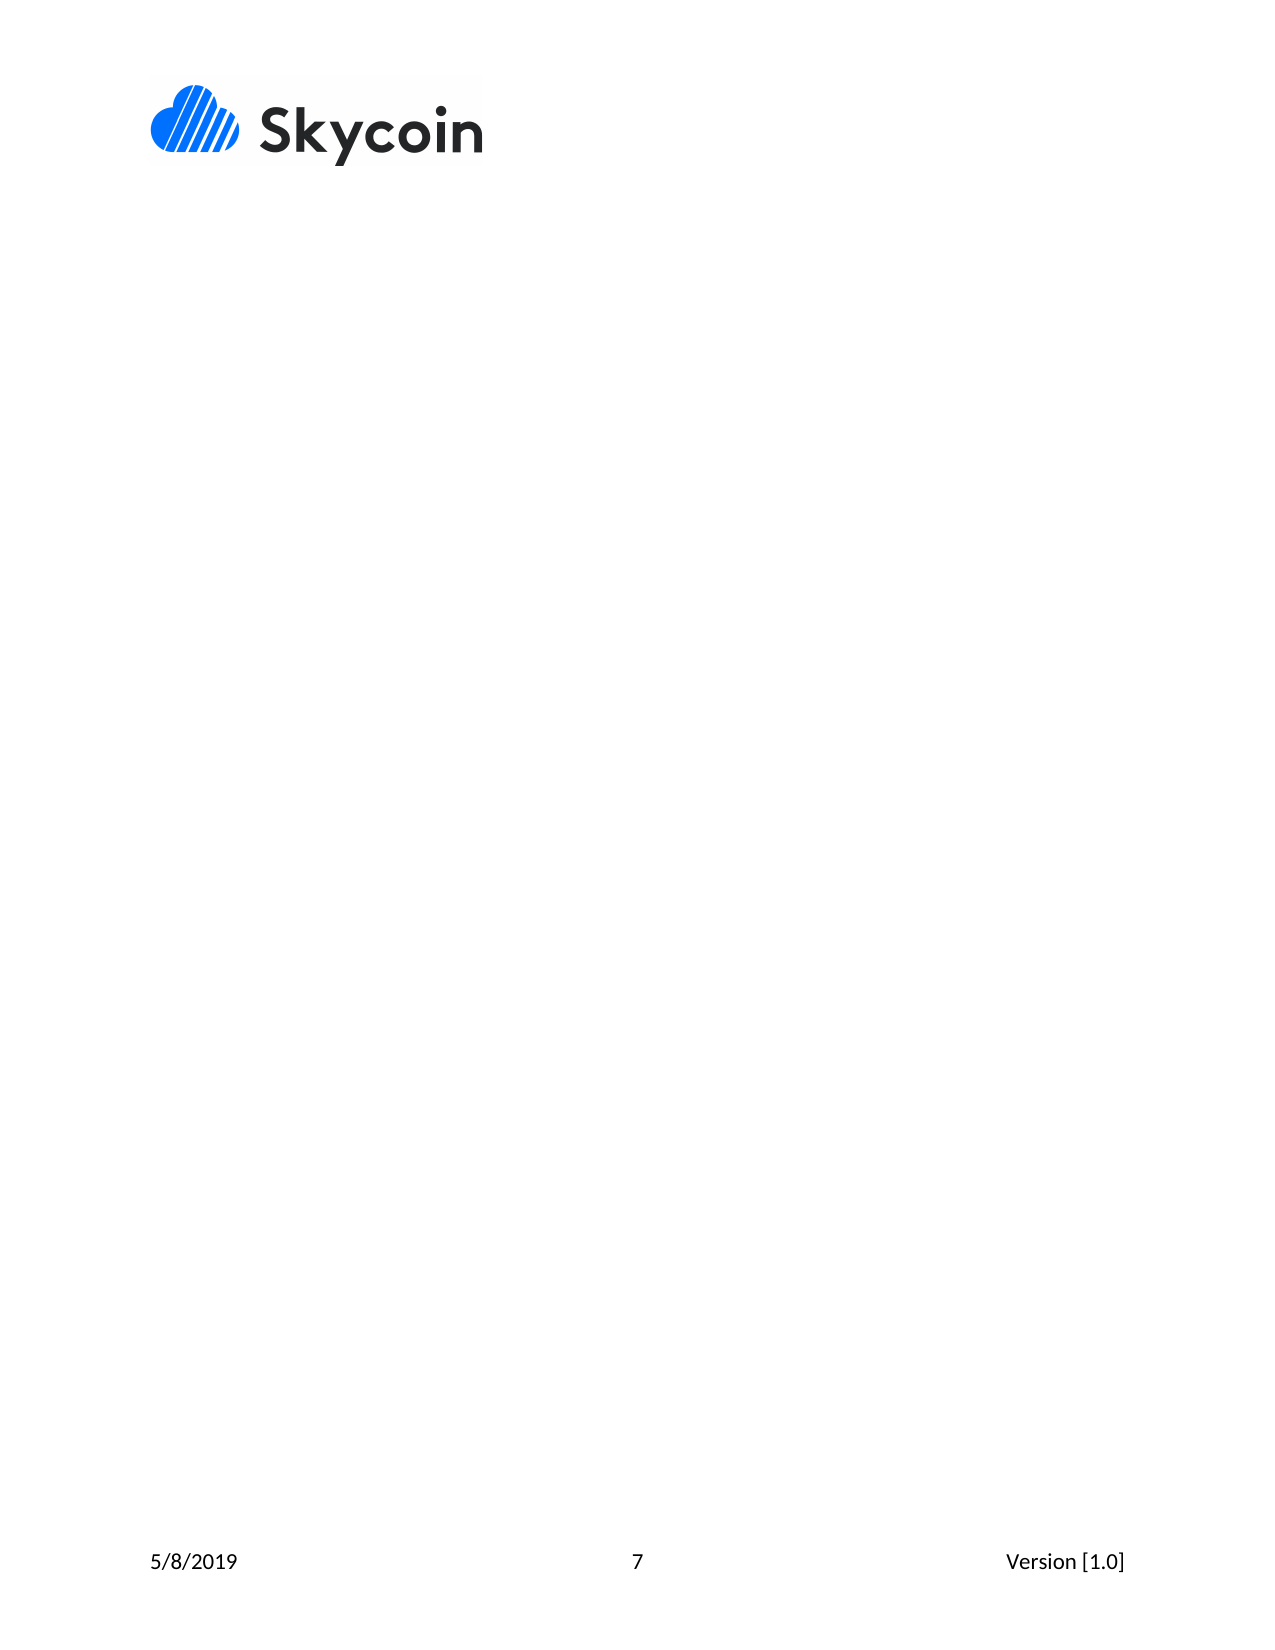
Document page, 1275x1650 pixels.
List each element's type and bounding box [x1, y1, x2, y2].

picture [150, 75, 483, 166]
